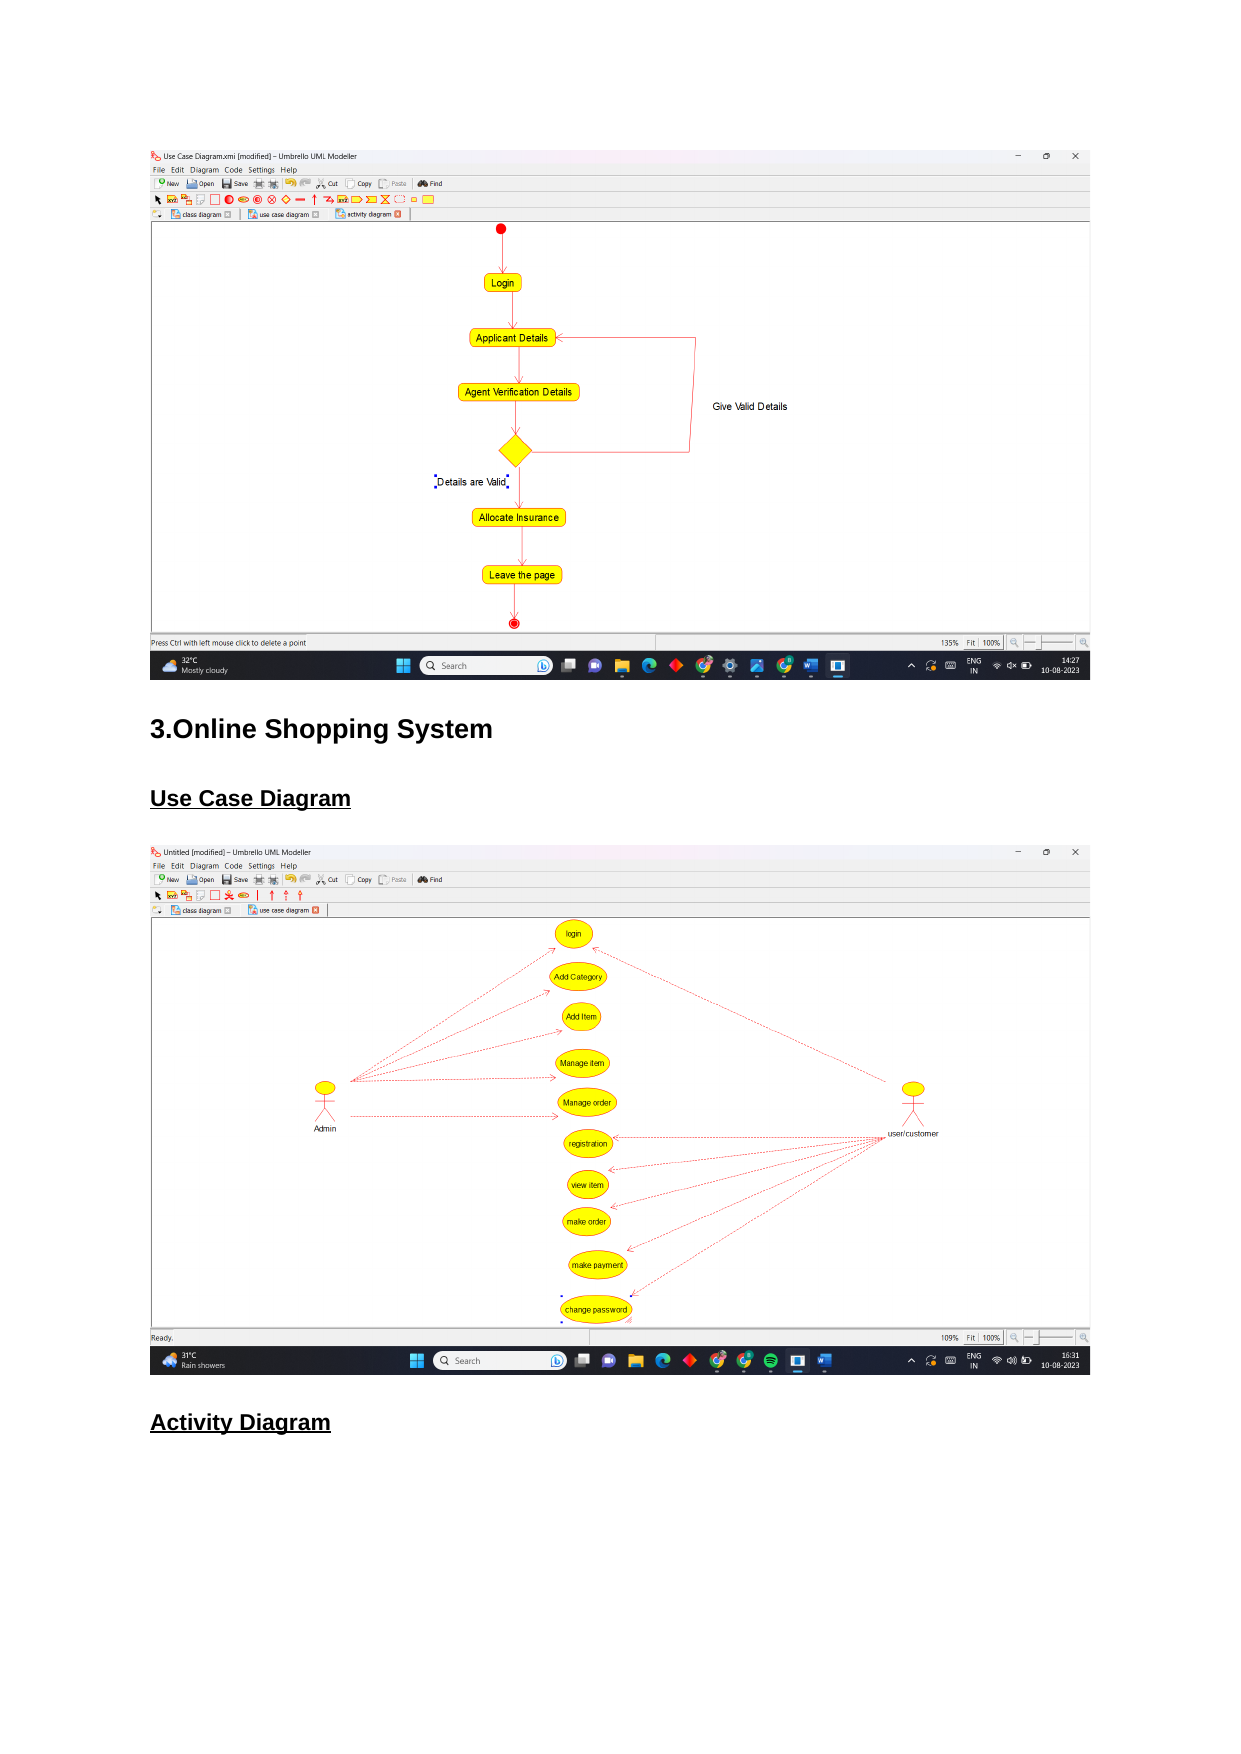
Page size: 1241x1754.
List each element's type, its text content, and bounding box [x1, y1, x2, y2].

picture [150, 150, 1091, 680]
text Use Case Diagram [150, 785, 1090, 811]
text 3.Online Shopping System [150, 713, 1090, 744]
text Activity Diagram [150, 1409, 1090, 1435]
picture [150, 845, 1091, 1375]
